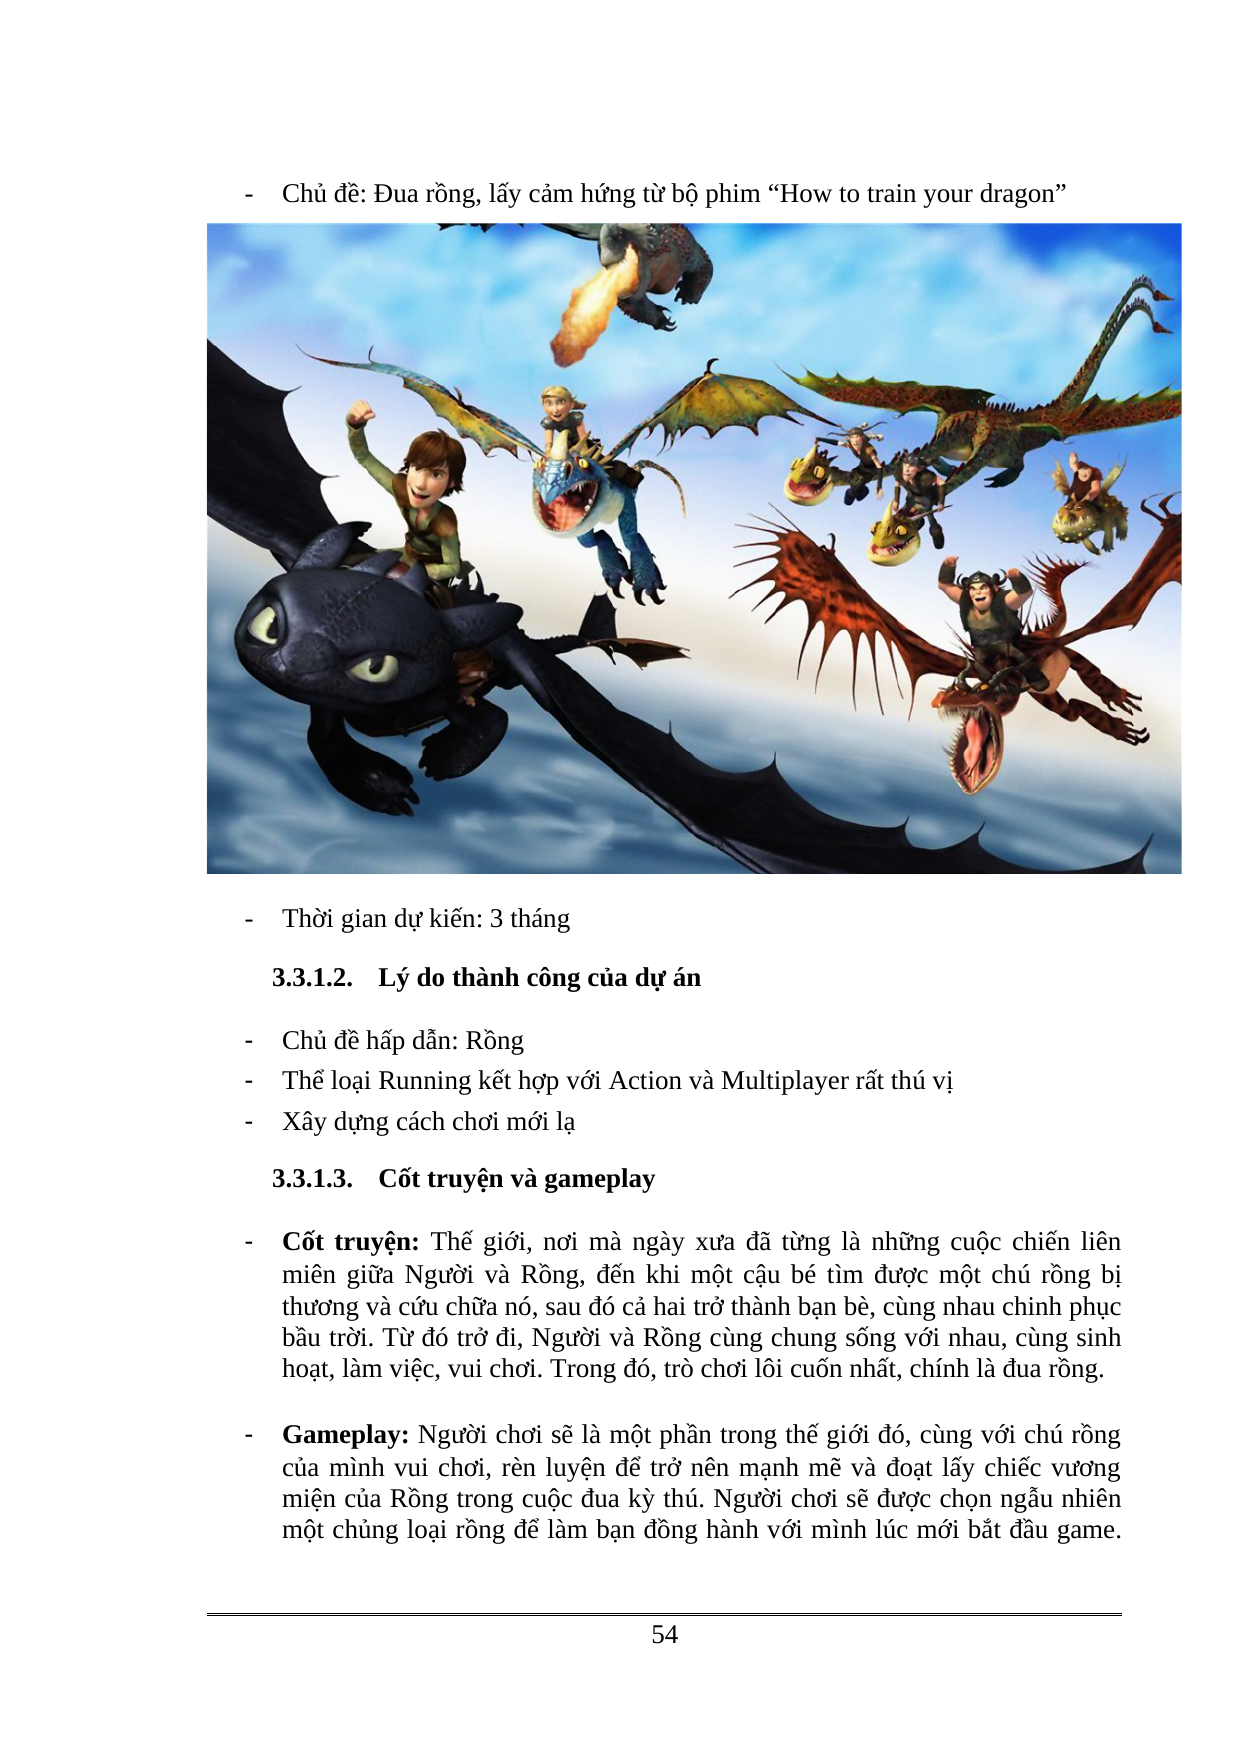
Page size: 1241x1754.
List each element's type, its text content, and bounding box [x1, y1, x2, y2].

list Chủ đề hấp dẫn: Rồng [244, 1020, 1122, 1057]
subtitle Cốt truyện và gameplay [272, 1163, 1122, 1194]
subtitle Lý do thành công của dự án [272, 961, 1122, 992]
picture [206, 223, 1182, 874]
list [244, 1414, 1122, 1545]
list Cốt truyện: Thế giới, nơi mà ngày xưa đã từng là những cuộc chiến liên miên giữa Người và Rồng, đến khi một cậu bé tìm được một chú rồng bị thương và cứu chữa nó, sau đó cả hai trở thành bạn bè, cùng nhau chinh phục bầu trời. Từ đó trở đi, Người và Rồng cùng chung sống với nhau, cùng sinh hoạt, làm việc, vui chơi. Trong đó, trò chơi lôi cuốn nhất, chính là đua rồng. [244, 1222, 1122, 1383]
list Chủ đề: Đua rồng, lấy cảm hứng từ bộ phim “How to train your dragon” [244, 177, 1122, 208]
list Xây dựng cách chơi mới lạ [244, 1101, 1122, 1138]
list Thể loại Running kết hợp với Action và Multiplayer rất thú vị [244, 1061, 1122, 1098]
list Thời gian dự kiến: 3 tháng [244, 902, 1122, 933]
